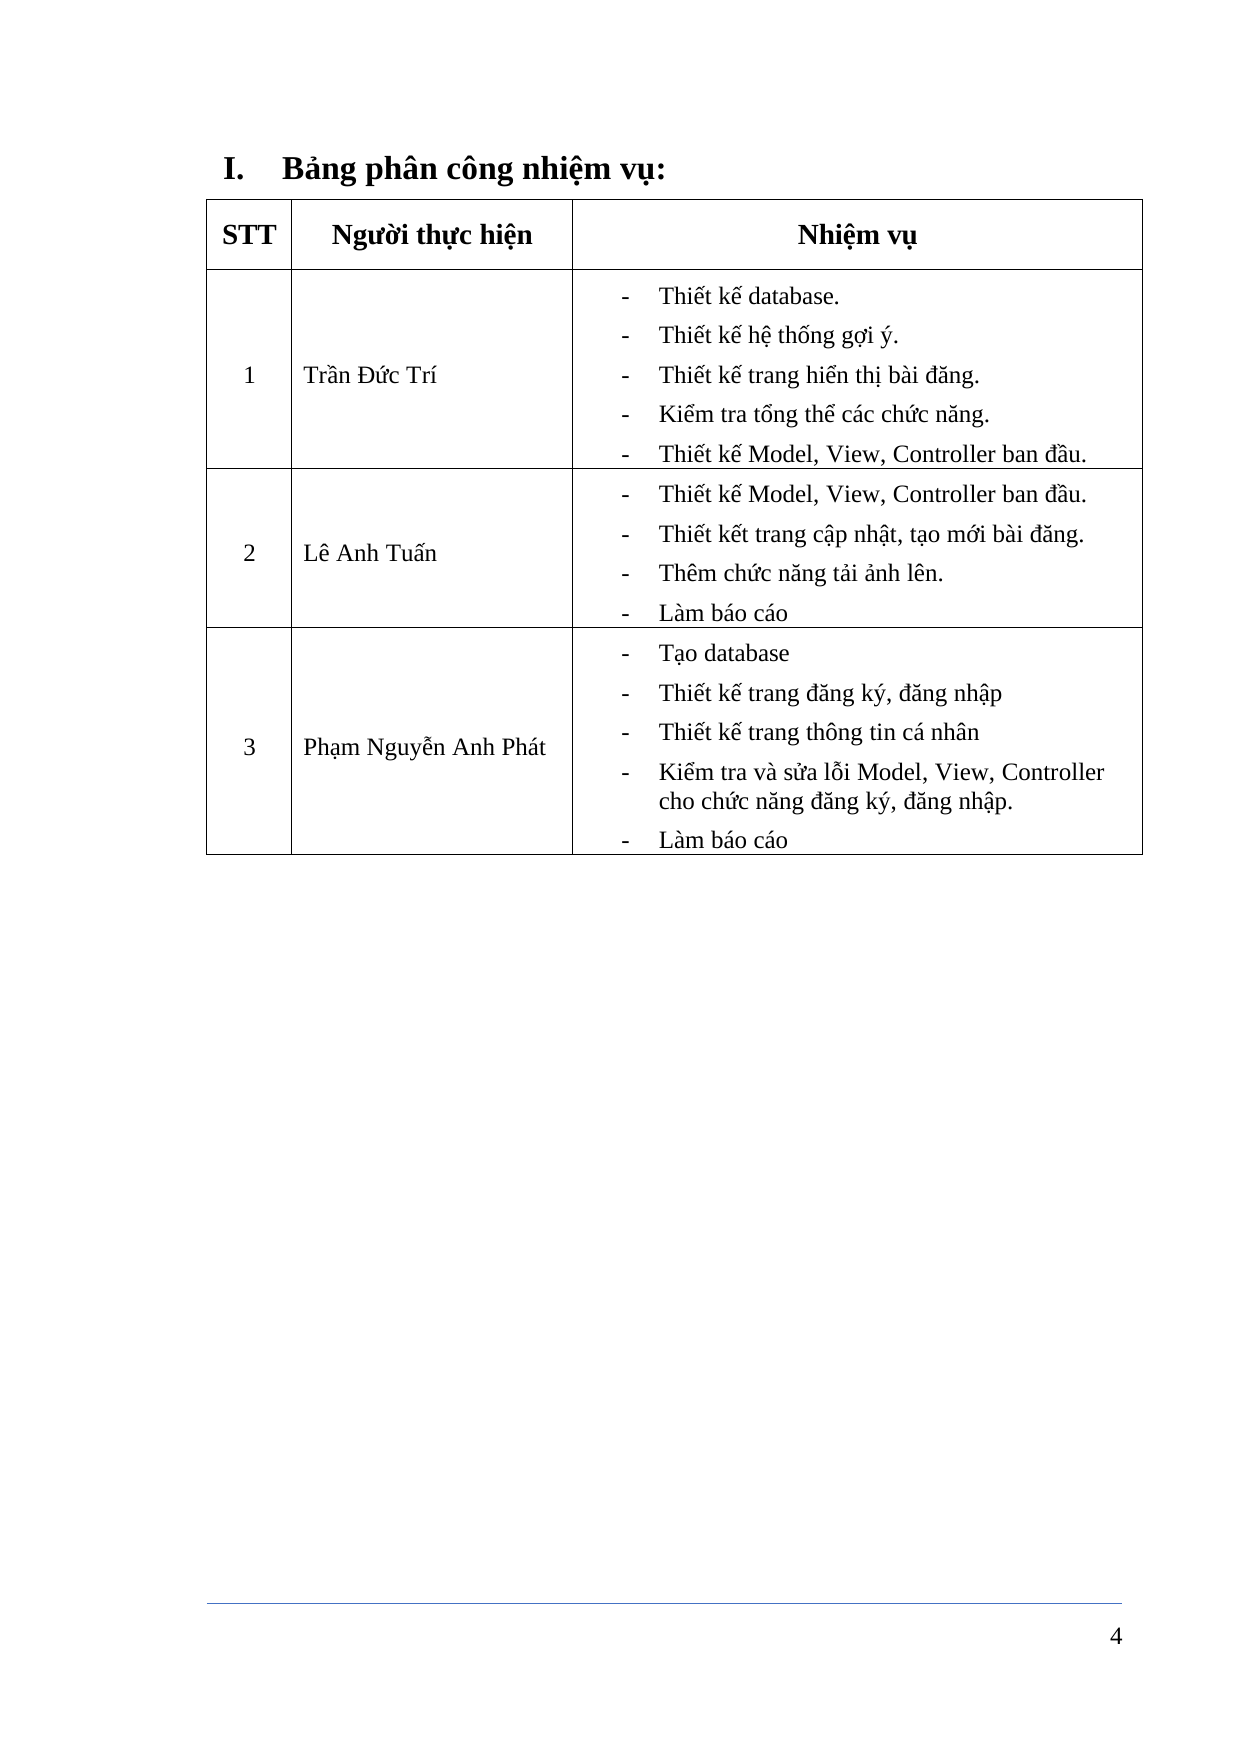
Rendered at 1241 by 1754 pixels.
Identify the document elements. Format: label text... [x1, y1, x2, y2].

table_cell Trần Đức Trí [292, 270, 572, 468]
table_cell 1 [207, 270, 291, 468]
table_cell Thiết kế database. Thiết kế hệ thống gợi ý. Thiết kế trang hiển thị bài đăng. Kiểm tra tổng thể các chức năng. Thiết kế Model, View, Controller ban đầu. [573, 270, 1142, 468]
table_header STT [207, 200, 291, 269]
table_cell 2 [207, 469, 291, 627]
table_header Người thực hiện [292, 200, 572, 269]
table_cell Phạm Nguyễn Anh Phát [292, 628, 572, 854]
table_cell Lê Anh Tuấn [292, 469, 572, 627]
table_header Nhiệm vụ [573, 200, 1142, 269]
table_cell Thiết kế Model, View, Controller ban đầu. Thiết kết trang cập nhật, tạo mới bài đăng. Thêm chức năng tải ảnh lên. Làm báo cáo [573, 469, 1142, 627]
subtitle Bảng phân công nhiệm vụ: [244, 148, 1122, 186]
table_cell Tạo database Thiết kế trang đăng ký, đăng nhập Thiết kế trang thông tin cá nhân Kiểm tra và sửa lỗi Model, View, Controller cho chức năng đăng ký, đăng nhập. Làm báo cáo [573, 628, 1142, 854]
table_cell 3 [207, 628, 291, 854]
